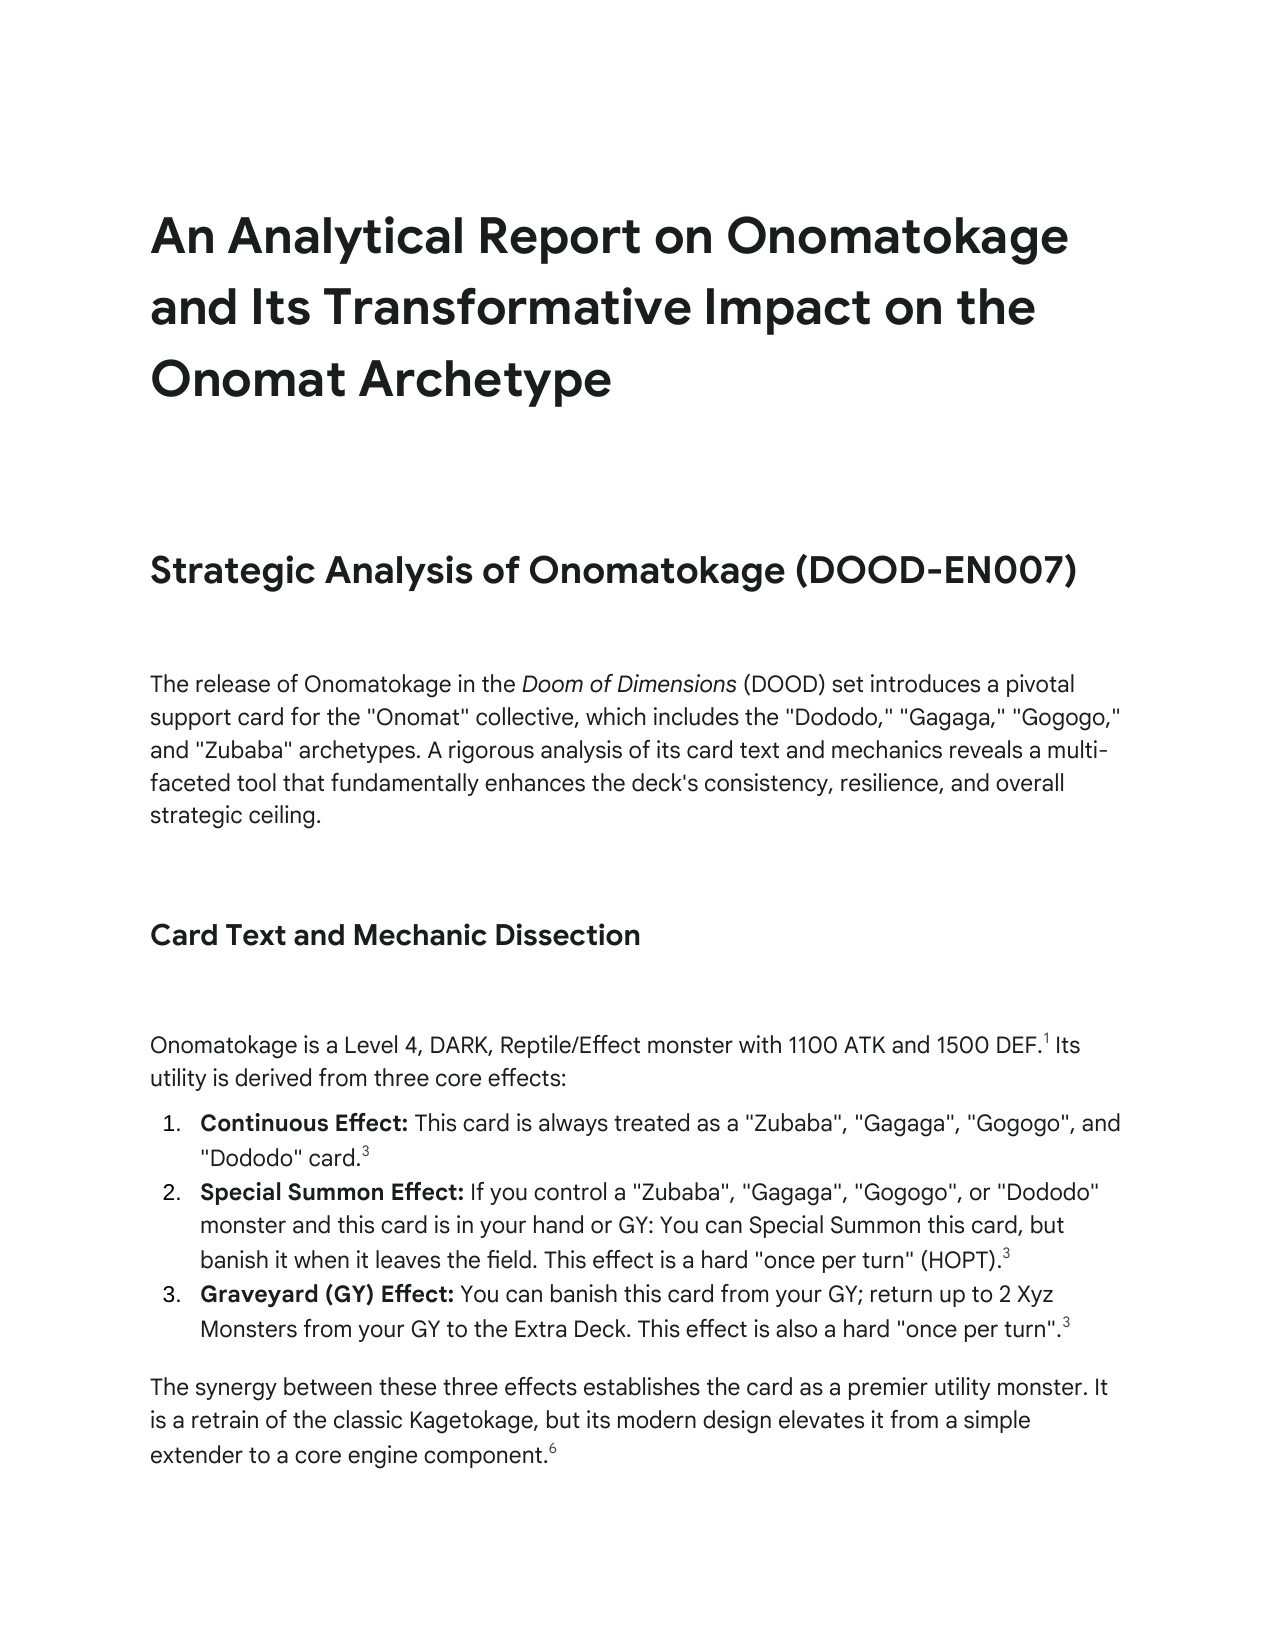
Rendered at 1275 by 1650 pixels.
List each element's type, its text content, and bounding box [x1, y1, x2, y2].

subtitle Strategic Analysis of Onomatokage (DOOD-EN007) [150, 547, 1125, 594]
subtitle An Analytical Report on Onomatokage and Its Transformative Impact on the Onomat Archetype [150, 205, 1125, 410]
text The synergy between these three effects establishes the card as a premier utility monster. It is a retrain of the classic Kagetokage, but its modern design elevates it from a simple extender to a core engine component.6 [150, 1374, 1125, 1471]
text The release of Onomatokage in the Doom of Dimensions (DOOD) set introduces a pivotal support card for the "Onomat" collective, which includes the "Dododo," "Gagaga," "Gogogo," and "Zubaba" archetypes. A rigorous analysis of its card text and mechanics reveals a multi-faceted tool that fundamentally enhances the deck's consistency, resilience, and overall strategic ceiling. [150, 671, 1125, 830]
list Continuous Effect: This card is always treated as a "Zubaba", "Gagaga", "Gogogo", and "Dododo" card.3 [162, 1109, 1125, 1174]
subtitle Card Text and Mechanic Dissection [150, 917, 1125, 953]
list Graveyard (GY) Effect: You can banish this card from your GY; return up to 2 Xyz Monsters from your GY to the Extra Deck. This effect is also a hard "once per turn".3 [162, 1280, 1125, 1344]
text Onomatokage is a Level 4, DARK, Reptile/Effect monster with 1100 ATK and 1500 DEF.1 Its utility is derived from three core effects: [150, 1029, 1125, 1093]
list Special Summon Effect: If you control a "Zubaba", "Gagaga", "Gogogo", or "Dododo" monster and this card is in your hand or GY: You can Special Summon this card, but banish it when it leaves the field. This effect is a hard "once per turn" (HOPT).3 [162, 1178, 1125, 1275]
